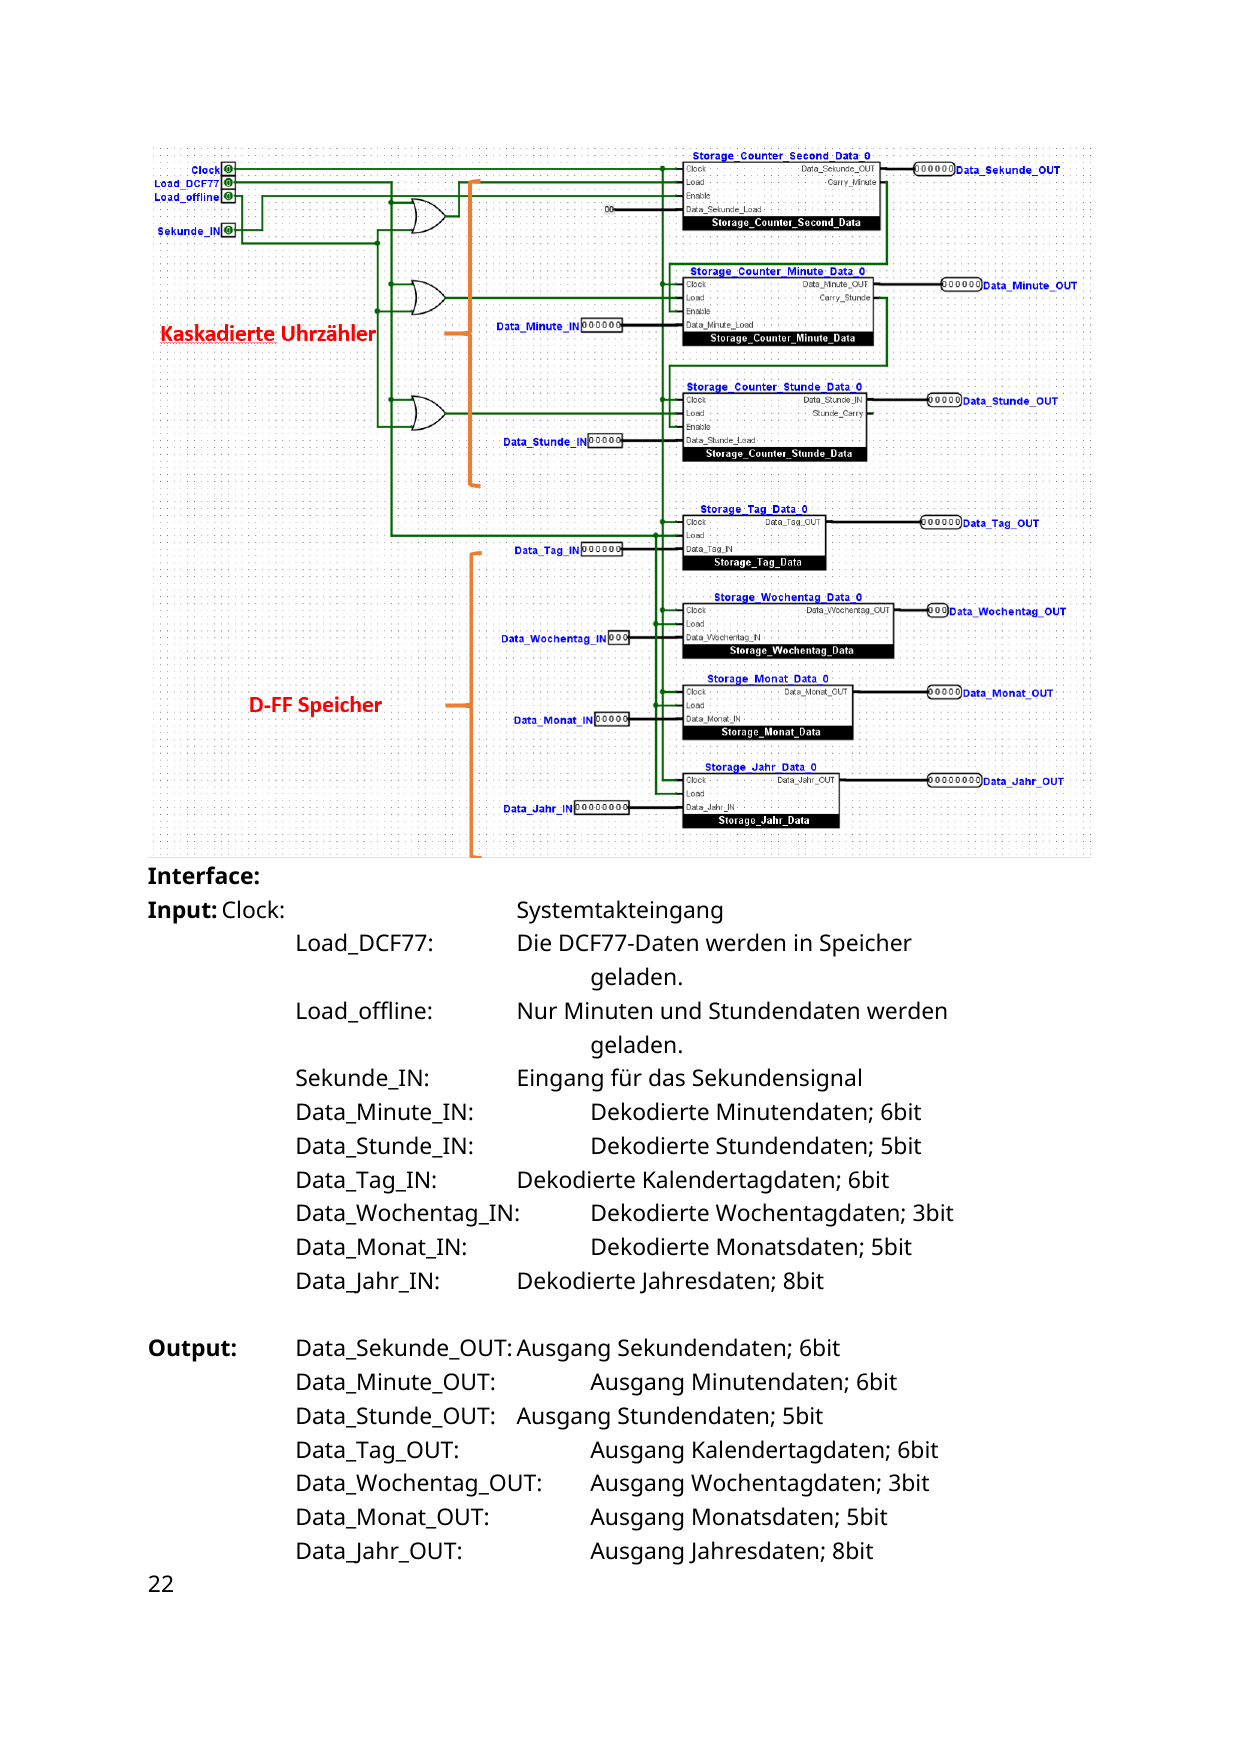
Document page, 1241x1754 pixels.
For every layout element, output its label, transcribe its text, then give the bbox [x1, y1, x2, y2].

text Data_Wochentag_IN: Dekodierte Wochentagdaten; 3bit [148, 1197, 1093, 1228]
text Data_Minute_IN: Dekodierte Minutendaten; 6bit [148, 1096, 1093, 1127]
text Data_Stunde_IN: Dekodierte Stundendaten; 5bit [148, 1130, 1093, 1161]
text geladen. [148, 961, 1093, 992]
text Sekunde_IN: Eingang für das Sekundensignal [148, 1062, 1093, 1093]
text Data_Monat_OUT: Ausgang Monatsdaten; 5bit [148, 1501, 1093, 1532]
picture [147, 147, 1092, 858]
text Data_Minute_OUT: Ausgang Minutendaten; 6bit [148, 1366, 1093, 1397]
text Input: Clock: Systemtakteingang [148, 893, 1093, 925]
text Data_Stunde_OUT: Ausgang Stundendaten; 5bit [148, 1400, 1093, 1431]
text Data_Tag_IN: Dekodierte Kalendertagdaten; 6bit [148, 1163, 1093, 1195]
text Interface: [148, 860, 1093, 891]
text geladen. [148, 1028, 1093, 1060]
text Load_offline: Nur Minuten und Stundendaten werden [148, 995, 1093, 1026]
text Output: Data_Sekunde_OUT: Ausgang Sekundendaten; 6bit [148, 1332, 1093, 1363]
text Data_Jahr_IN: Dekodierte Jahresdaten; 8bit [148, 1265, 1093, 1296]
text Load_DCF77: Die DCF77-Daten werden in Speicher [148, 927, 1093, 958]
text Data_Monat_IN: Dekodierte Monatsdaten; 5bit [148, 1231, 1093, 1262]
text Data_Wochentag_OUT: Ausgang Wochentagdaten; 3bit [148, 1467, 1093, 1498]
text Data_Tag_OUT: Ausgang Kalendertagdaten; 6bit [148, 1433, 1093, 1465]
text Data_Jahr_OUT: Ausgang Jahresdaten; 8bit [148, 1535, 1093, 1566]
